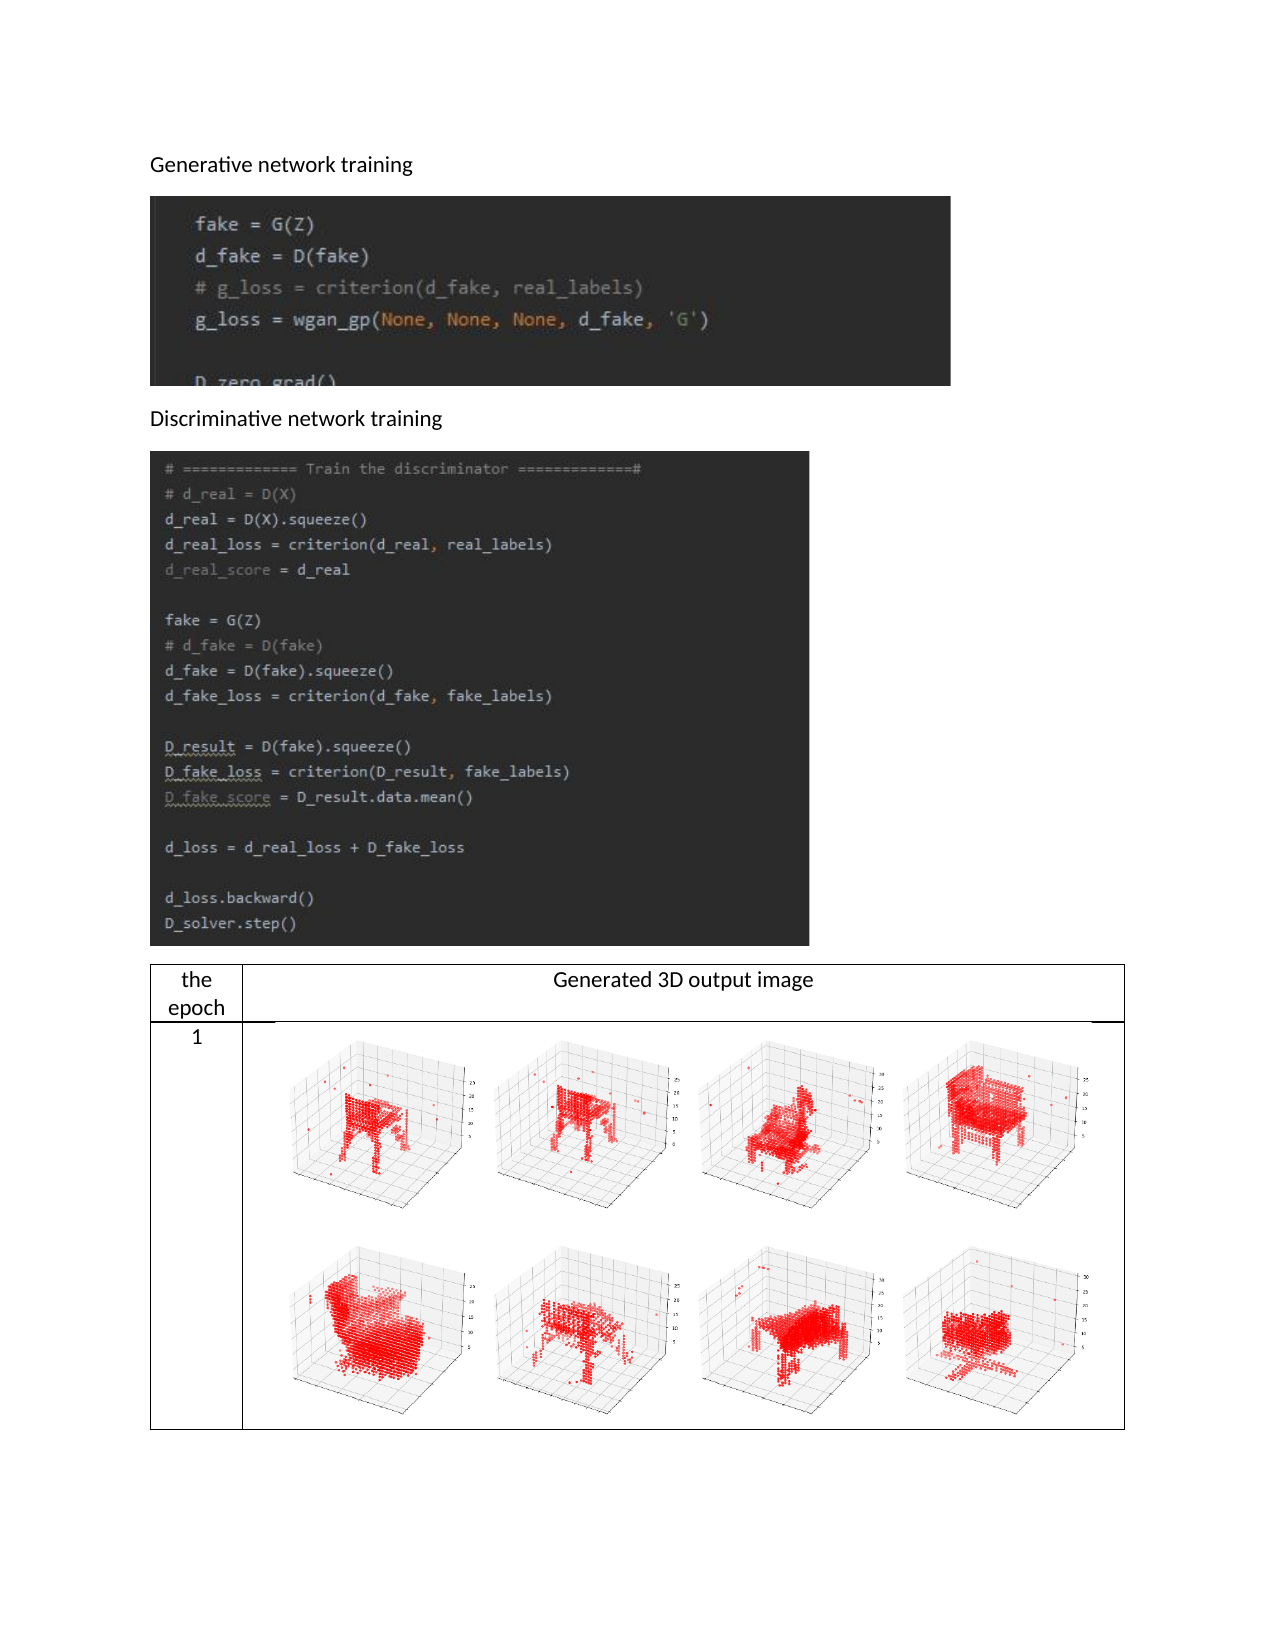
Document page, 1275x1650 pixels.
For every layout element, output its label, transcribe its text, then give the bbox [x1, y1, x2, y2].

picture [150, 196, 951, 386]
table_cell [243, 1023, 275, 1429]
text Generative network training [150, 150, 1125, 178]
text Discriminative network training [150, 404, 1125, 432]
picture [150, 451, 810, 946]
table_cell [1092, 1023, 1124, 1429]
table_header Generated 3D output image [243, 965, 1124, 1021]
table_cell 1 [151, 1023, 242, 1429]
picture [275, 1022, 1092, 1429]
table_header the epoch [151, 965, 242, 1021]
